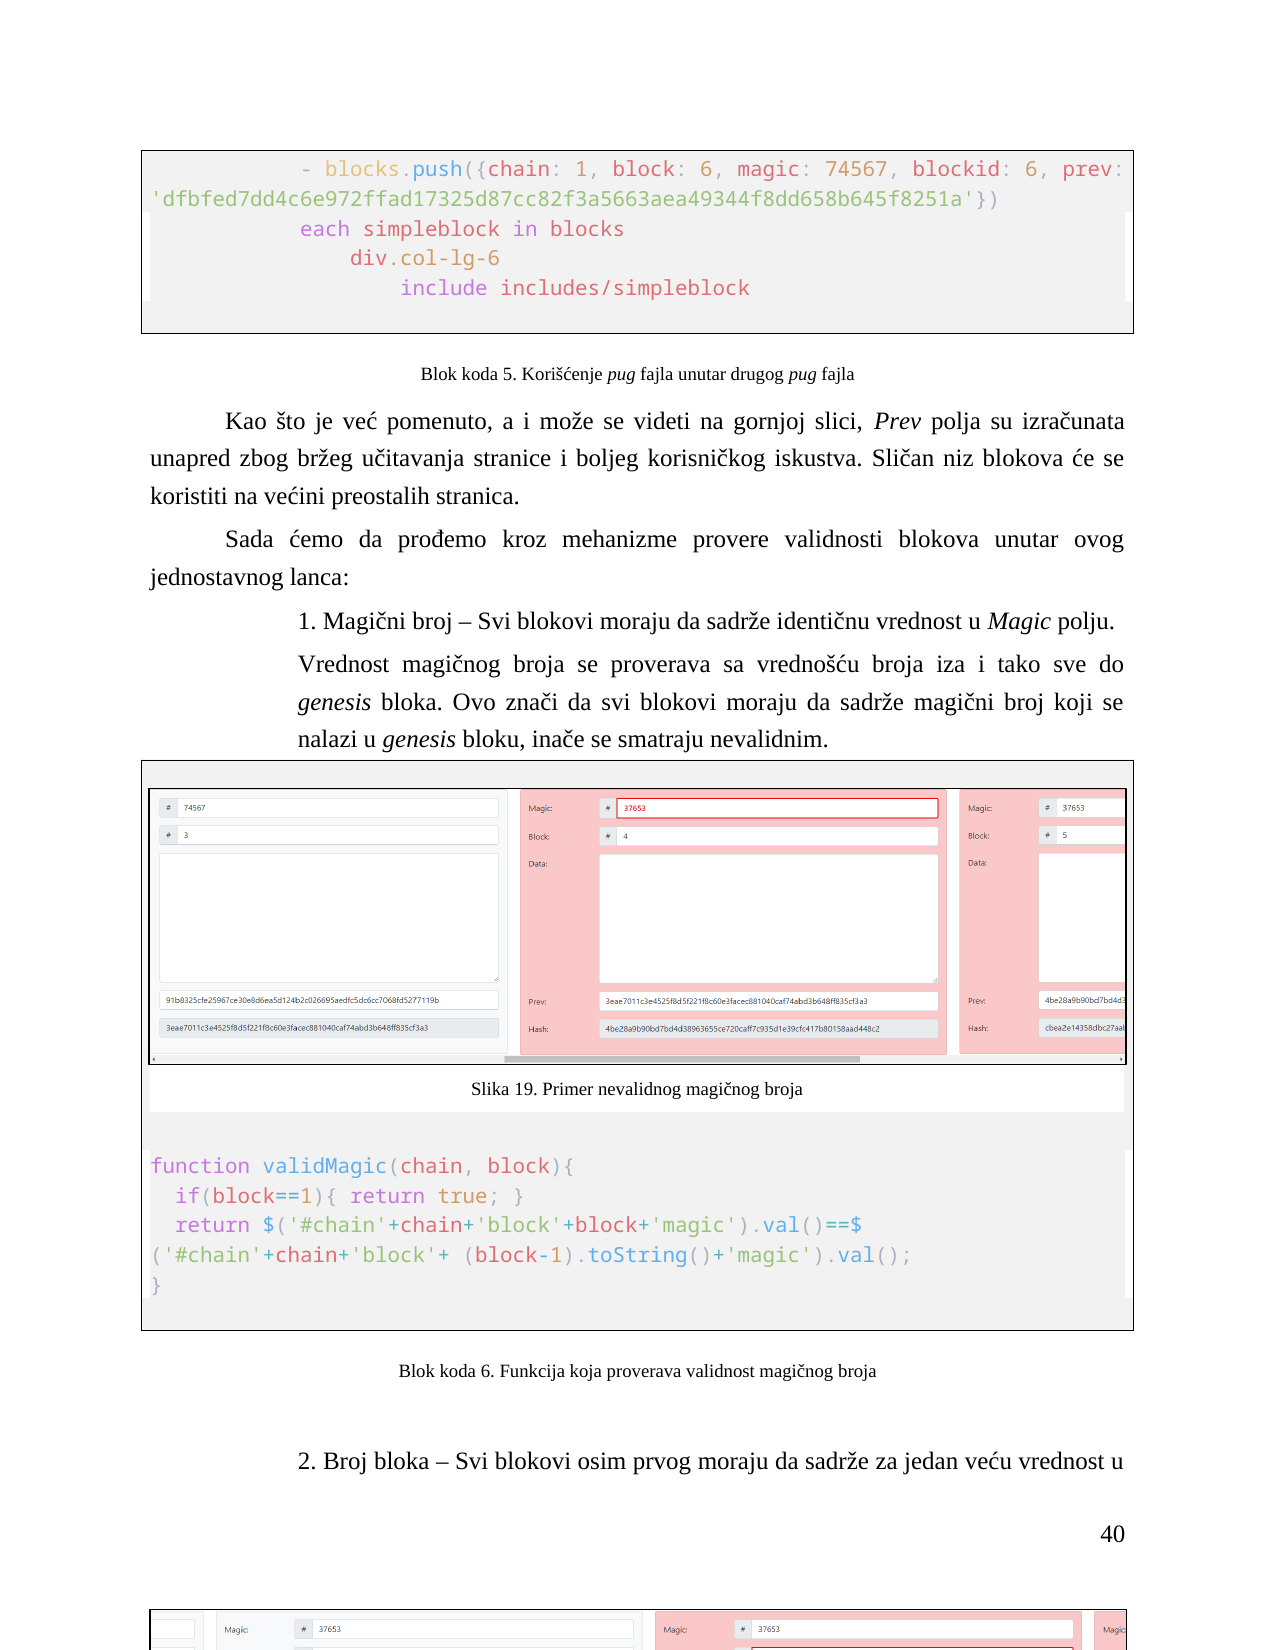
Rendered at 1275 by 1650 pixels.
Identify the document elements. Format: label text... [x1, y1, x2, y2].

text function validMagic(chain, block){ [150, 1150, 1125, 1180]
text each simpleblock in blocks [150, 212, 1125, 242]
text Vrednost magičnog broja se proverava sa vrednošću broja iza i tako sve do genesis bloka. Ovo znači da svi blokovi moraju da sadrže magični broj koji se nalazi u genesis bloku, inače se smatraju nevalidnim. [298, 641, 1125, 753]
text Blok koda 6. Funkcija koja proverava validnost magičnog broja [150, 1344, 1125, 1381]
text Blok koda 5. Korišćenje pug fajla unutar drugog pug fajla [150, 347, 1125, 384]
text 1. Magični broj – Svi blokovi moraju da sadrže identičnu vrednost u Magic polju. [298, 597, 1125, 634]
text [298, 1438, 1125, 1475]
text div.col-lg-6 [150, 242, 1125, 272]
text Kao što je već pomenuto, a i može se videti na gornjoj slici, Prev polja su izračunata unapred zbog bržeg učitavanja stranice i boljeg korisničkog iskustva. Sličan niz blokova će se koristiti na većini preostalih stranica. [150, 397, 1125, 509]
text - blocks.push({chain: 1, block: 6, magic: 74567, blockid: 6, prev: 'dfbfed7dd4c6e972ffad17325d87cc82f3a5663aea49344f8dd658b645f8251a'}) [142, 151, 1133, 212]
text return $('#chain'+chain+'block'+block+'magic').val()==$('#chain'+chain+'block'+ (block-1).toString()+'magic').val(); [150, 1209, 1125, 1269]
text if(block==1){ return true; } [150, 1180, 1125, 1209]
picture [151, 1610, 1126, 1650]
text } [150, 1269, 1125, 1295]
text Sada ćemo da prođemo kroz mehanizme provere validnosti blokova unutar ovog jednostavnog lanca: [150, 516, 1125, 591]
text include includes/simpleblock [150, 272, 1125, 298]
picture [150, 789, 1125, 1064]
